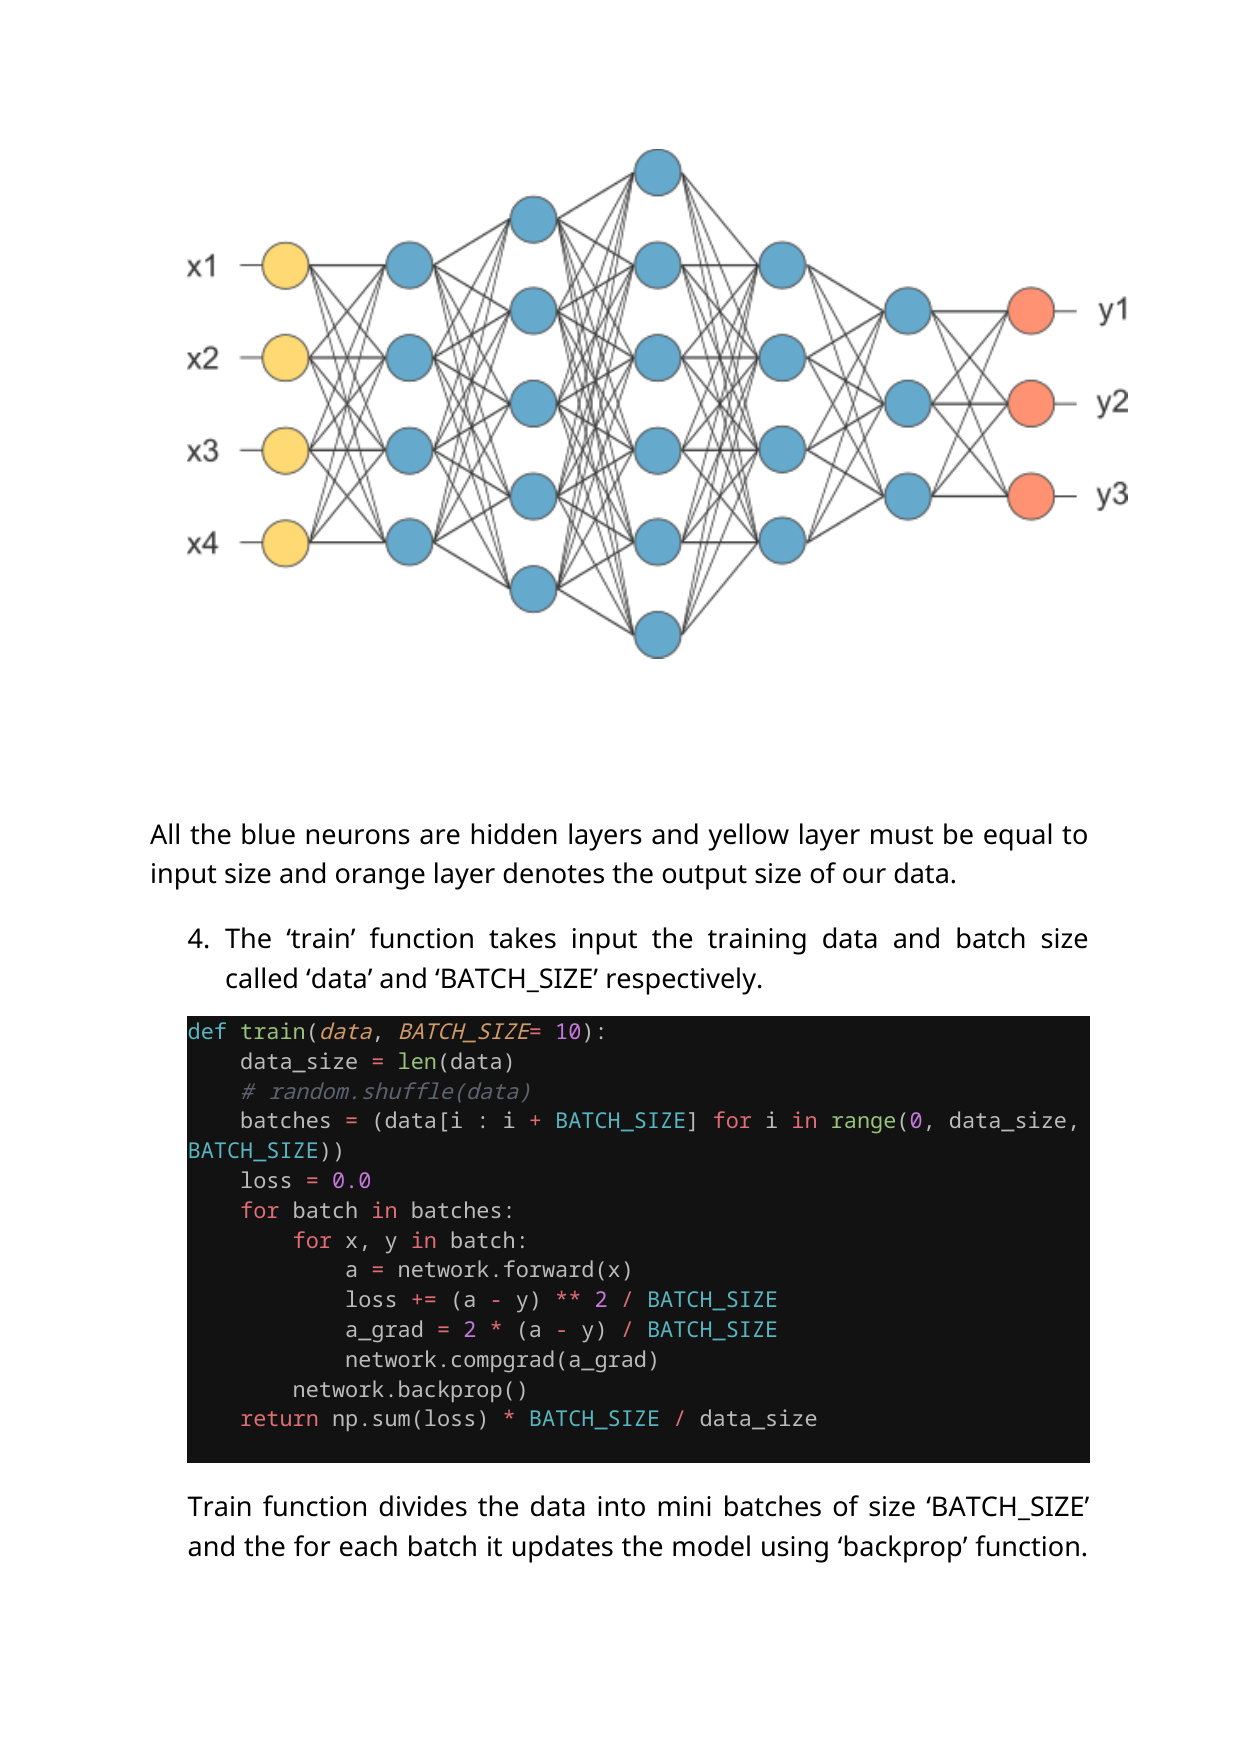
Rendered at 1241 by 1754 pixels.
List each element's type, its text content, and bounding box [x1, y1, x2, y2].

text network.compgrad(a_grad) [187, 1344, 1090, 1373]
text network.backprop() [187, 1373, 1090, 1403]
text loss = 0.0 [187, 1165, 1090, 1195]
list The ‘train’ function takes input the training data and batch size called ‘data’ and ‘BATCH_SIZE’ respectively. [187, 920, 1090, 996]
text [187, 1488, 1090, 1564]
text return np.sum(loss) * BATCH_SIZE / data_size [187, 1403, 1090, 1433]
text batches = (data[i : i + BATCH_SIZE] for i in range(0, data_size, BATCH_SIZE)) [187, 1105, 1090, 1165]
text All the blue neurons are hidden layers and yellow layer must be equal to input size and orange layer denotes the output size of our data. [150, 815, 1090, 892]
text for batch in batches: [187, 1195, 1090, 1224]
text a = network.forward(x) [187, 1254, 1090, 1284]
picture [187, 149, 1128, 659]
text data_size = len(data) [187, 1046, 1090, 1076]
text loss += (a - y) ** 2 / BATCH_SIZE [187, 1284, 1090, 1314]
text a_grad = 2 * (a - y) / BATCH_SIZE [187, 1314, 1090, 1344]
text def train(data, BATCH_SIZE= 10): [187, 1016, 1090, 1046]
text for x, y in batch: [187, 1224, 1090, 1254]
text # random.shuffle(data) [187, 1076, 1090, 1105]
